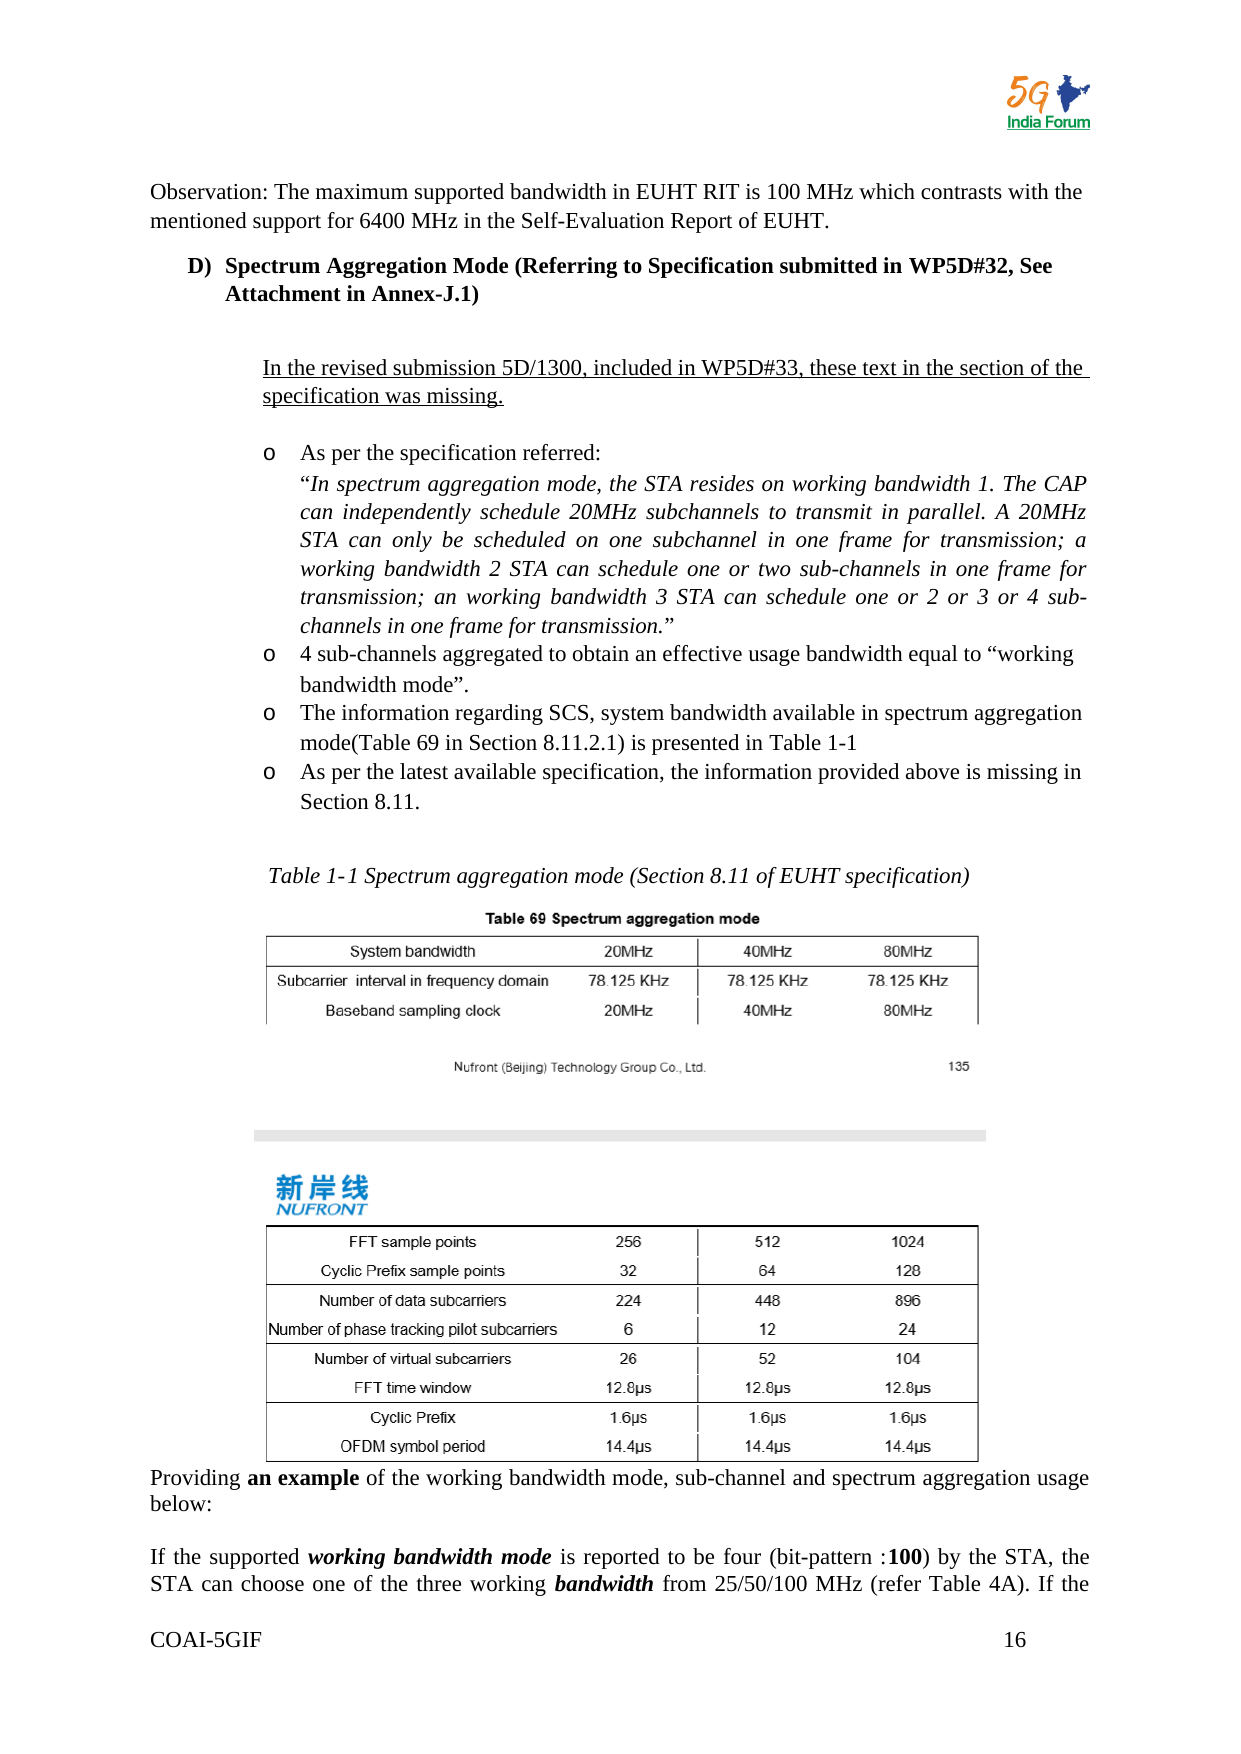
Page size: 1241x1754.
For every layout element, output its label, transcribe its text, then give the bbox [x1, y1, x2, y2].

list The information regarding SCS, system bandwidth available in spectrum aggregation mode(Table 69 in Section 8.11.2.1) is presented in Table 1-1 [262, 699, 1090, 756]
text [150, 1543, 1090, 1596]
text In the revised submission 5D/1300, included in WP5D#33, these text in the section of the specification was missing. [262, 378, 1090, 409]
text In the revised submission 5D/1300, included in WP5D#33, these text in the section of the specification was missing. [262, 354, 1090, 377]
text Observation: The maximum supported bandwidth in EUHT RIT is 100 MHz which contrasts with the mentioned support for 6400 MHz in the Self-Evaluation Report of EUHT. [150, 178, 1090, 233]
list 4 sub-channels aggregated to obtain an effective usage bandwidth equal to “working bandwidth mode”. [262, 640, 1090, 697]
text Table 1-1 Spectrum aggregation mode (Section 8.11 of EUHT specification) [150, 862, 1090, 888]
text Providing an example of the working bandwidth mode, sub-channel and spectrum aggregation usage below: [150, 1464, 1090, 1517]
picture [1007, 75, 1091, 130]
text “In spectrum aggregation mode, the STA resides on working bandwidth 1. The CAP can independently schedule 20MHz subchannels to transmit in parallel. A 20MHz STA can only be scheduled on one subchannel in one frame for transmission; a working bandwidth 2 STA can schedule one or two sub-channels in one frame for transmission; an working bandwidth 3 STA can schedule one or 2 or 3 or 4 sub-channels in one frame for transmission.” [300, 470, 1090, 638]
list As per the latest available specification, the information provided above is missing in Section 8.11. [262, 758, 1090, 814]
list As per the specification referred: [262, 439, 1090, 467]
list Spectrum Aggregation Mode (Referring to Specification submitted in WP5D#32, See Attachment in Annex-J.1) [187, 252, 1090, 307]
picture [254, 908, 987, 1465]
